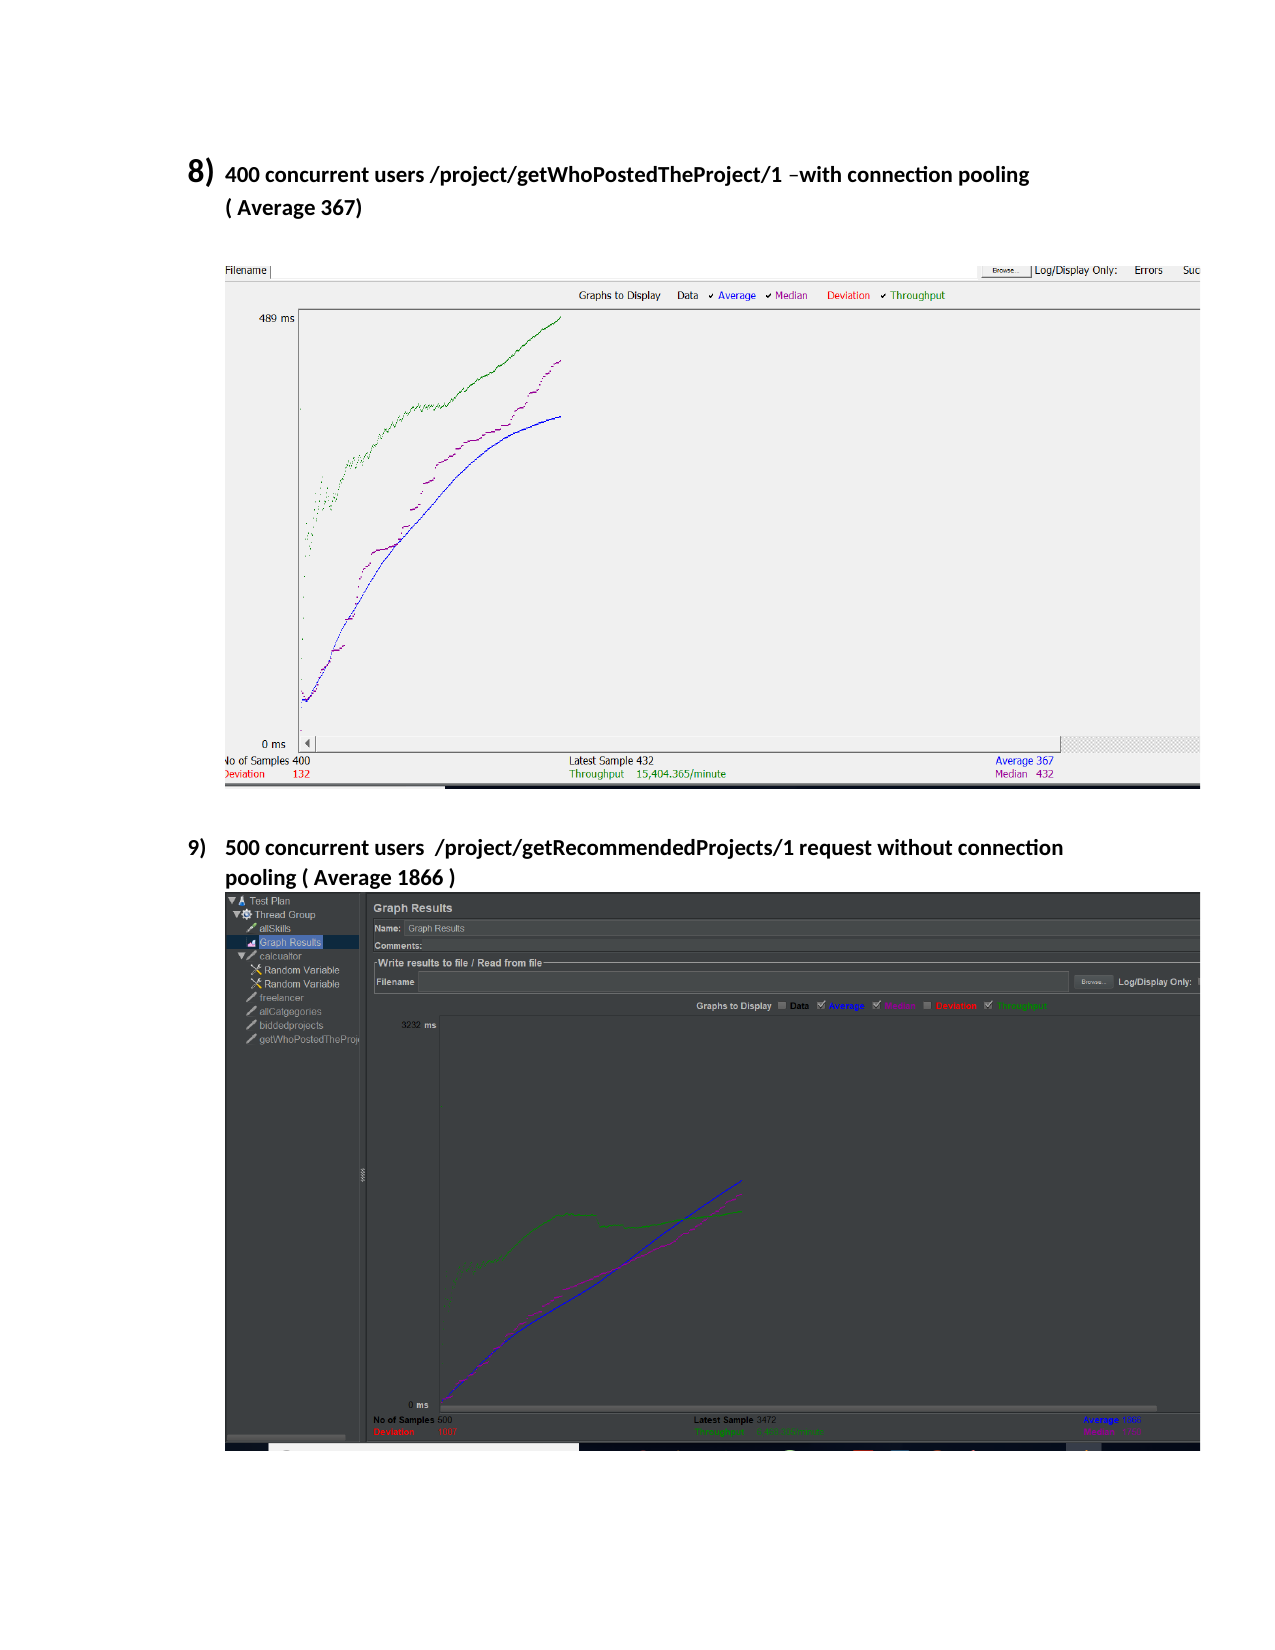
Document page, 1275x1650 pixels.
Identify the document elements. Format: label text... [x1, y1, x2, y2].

list 400 concurrent users /project/getWhoPostedTheProject/1 –with connection pooling [187, 150, 1125, 191]
picture [225, 892, 1200, 1451]
list ( Average 367) [225, 193, 1125, 221]
list 500 concurrent users /project/getRecommendedProjects/1 request without connection pooling ( Average 1866 ) [187, 833, 1125, 891]
picture [225, 266, 1200, 789]
